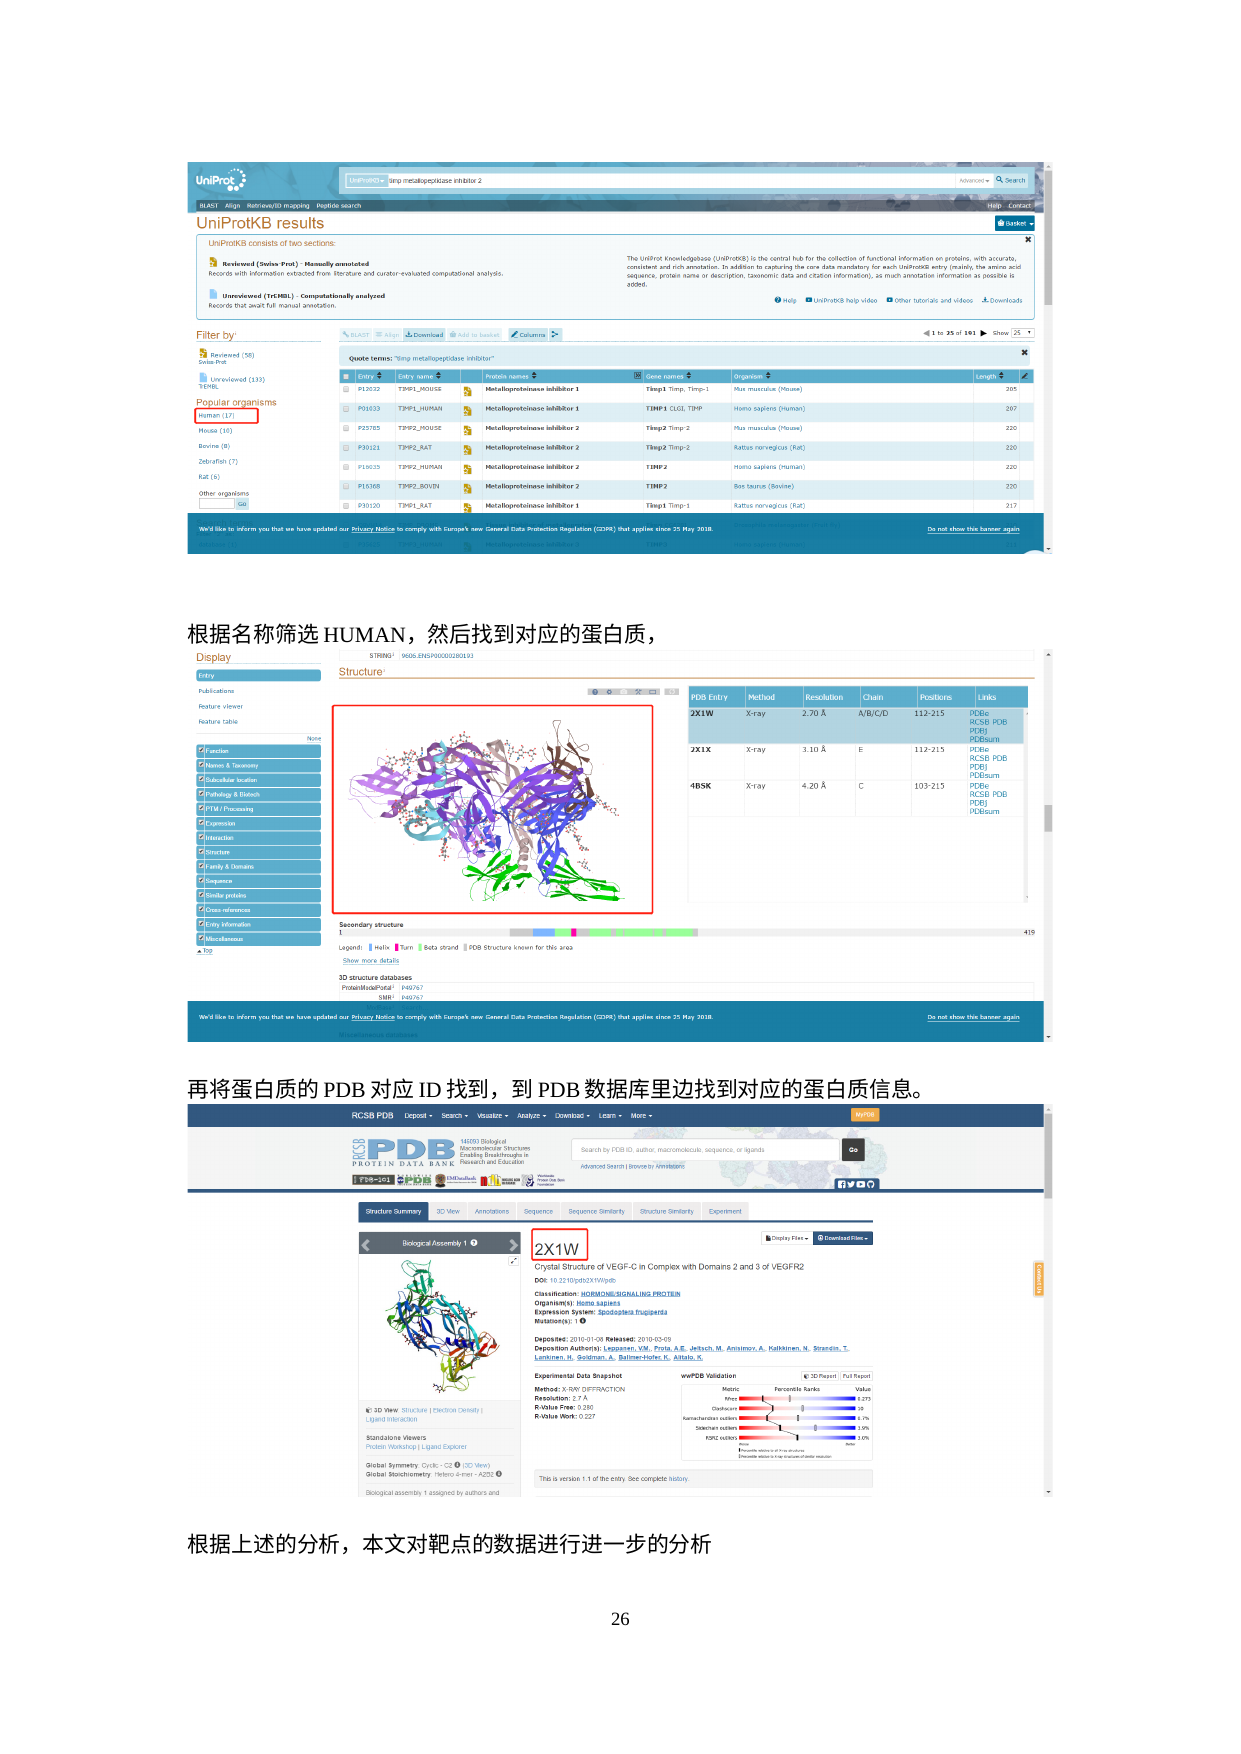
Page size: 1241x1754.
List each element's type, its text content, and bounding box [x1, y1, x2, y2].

text 再将蛋白质的PDB对应ID找到，到PDB数据库里边找到对应的蛋白质信息。 [187, 1072, 1053, 1104]
text 根据上述的分析，本文对靶点的数据进行进一步的分析 [187, 1527, 1053, 1559]
picture [187, 1104, 1053, 1497]
picture [187, 162, 1053, 554]
picture [187, 649, 1053, 1042]
text 根据名称筛选HUMAN，然后找到对应的蛋白质， [187, 617, 1053, 649]
